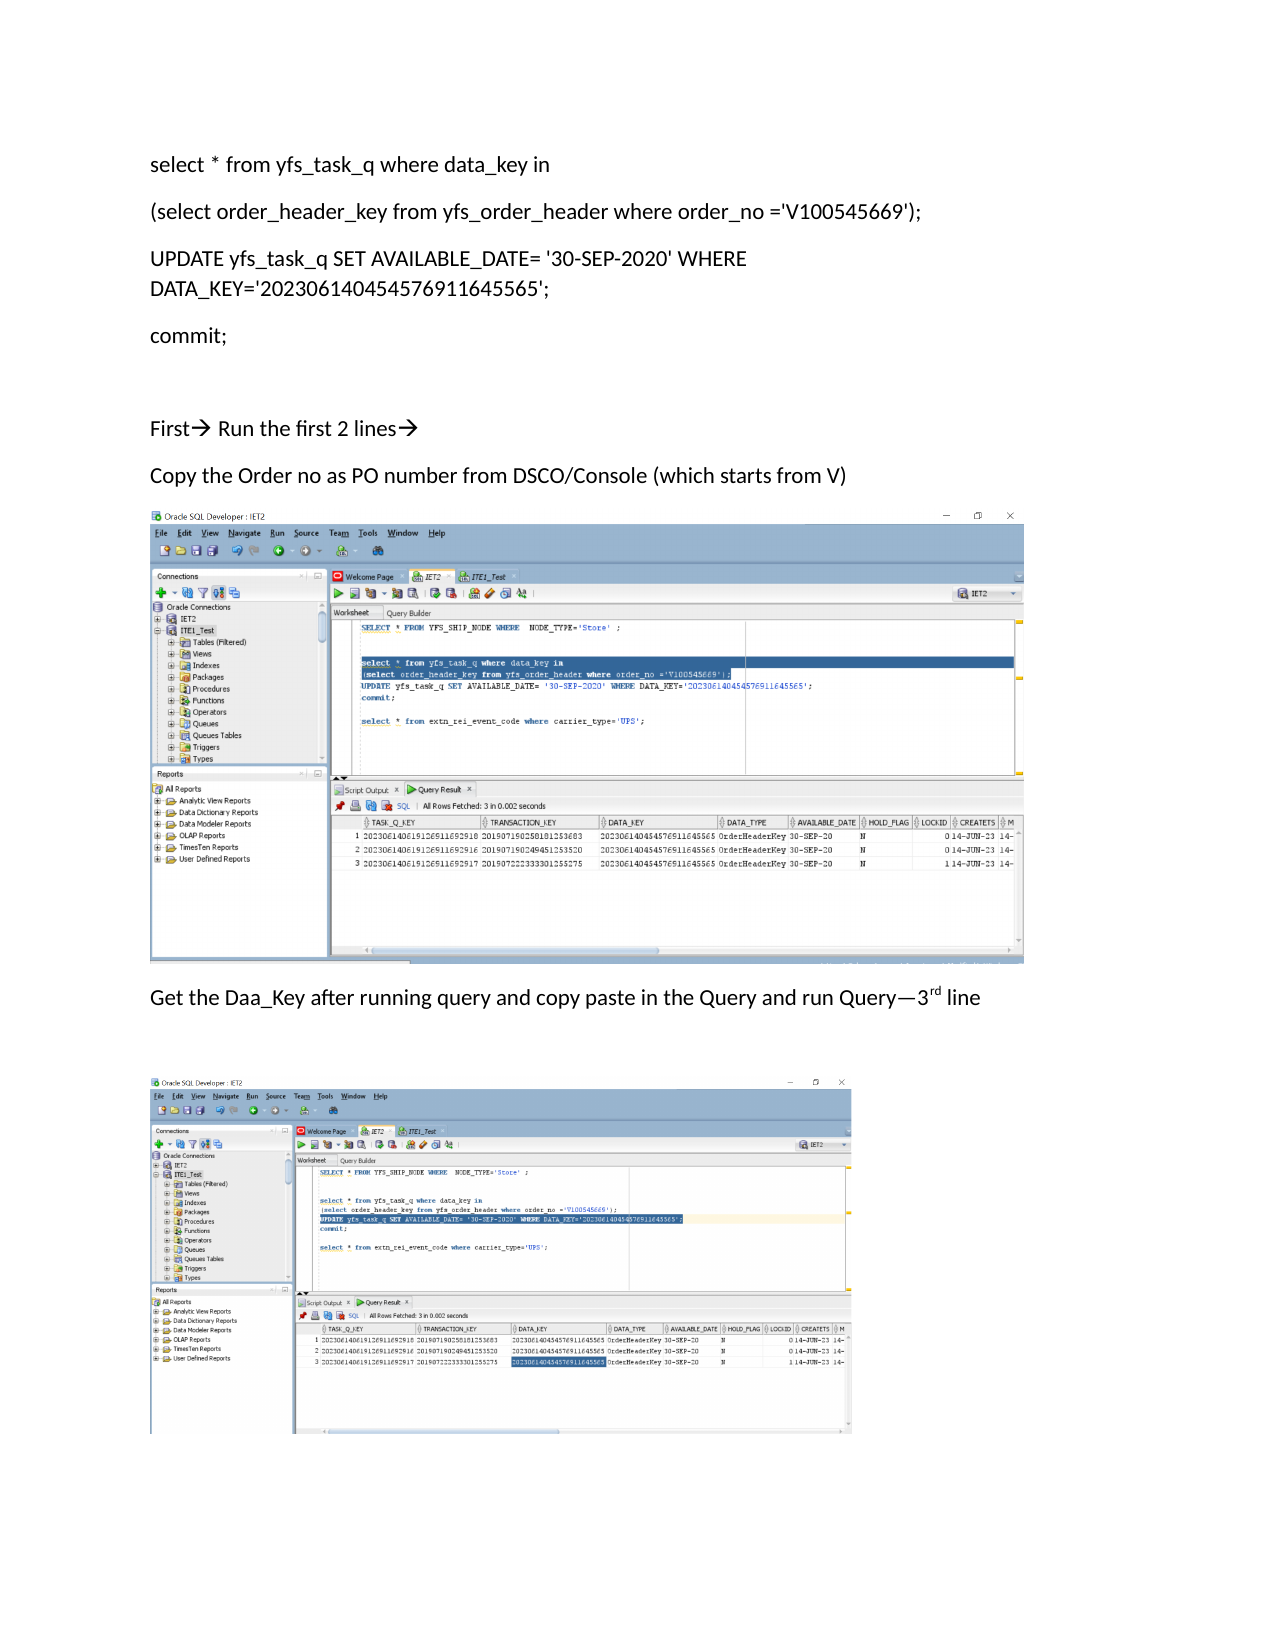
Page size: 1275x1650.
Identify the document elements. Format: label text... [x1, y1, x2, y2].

text (select order_header_key from yfs_order_header where order_no ='V100545669'); [150, 197, 1125, 225]
text First Run the first 2 lines [150, 414, 1125, 443]
text select * from yfs_task_q where data_key in [150, 150, 1125, 178]
text UPDATE yfs_task_q SET AVAILABLE_DATE= '30-SEP-2020' WHERE DATA_KEY='202306140454576911645565'; [150, 244, 1125, 302]
picture [150, 508, 1024, 964]
text Copy the Order no as PO number from DSCO/Console (which starts from V) [150, 461, 1125, 489]
text commit; [150, 321, 1125, 349]
text Get the Daa_Key after running query and copy paste in the Query and run Query—3rd line [150, 983, 1125, 1011]
picture [150, 1076, 852, 1434]
